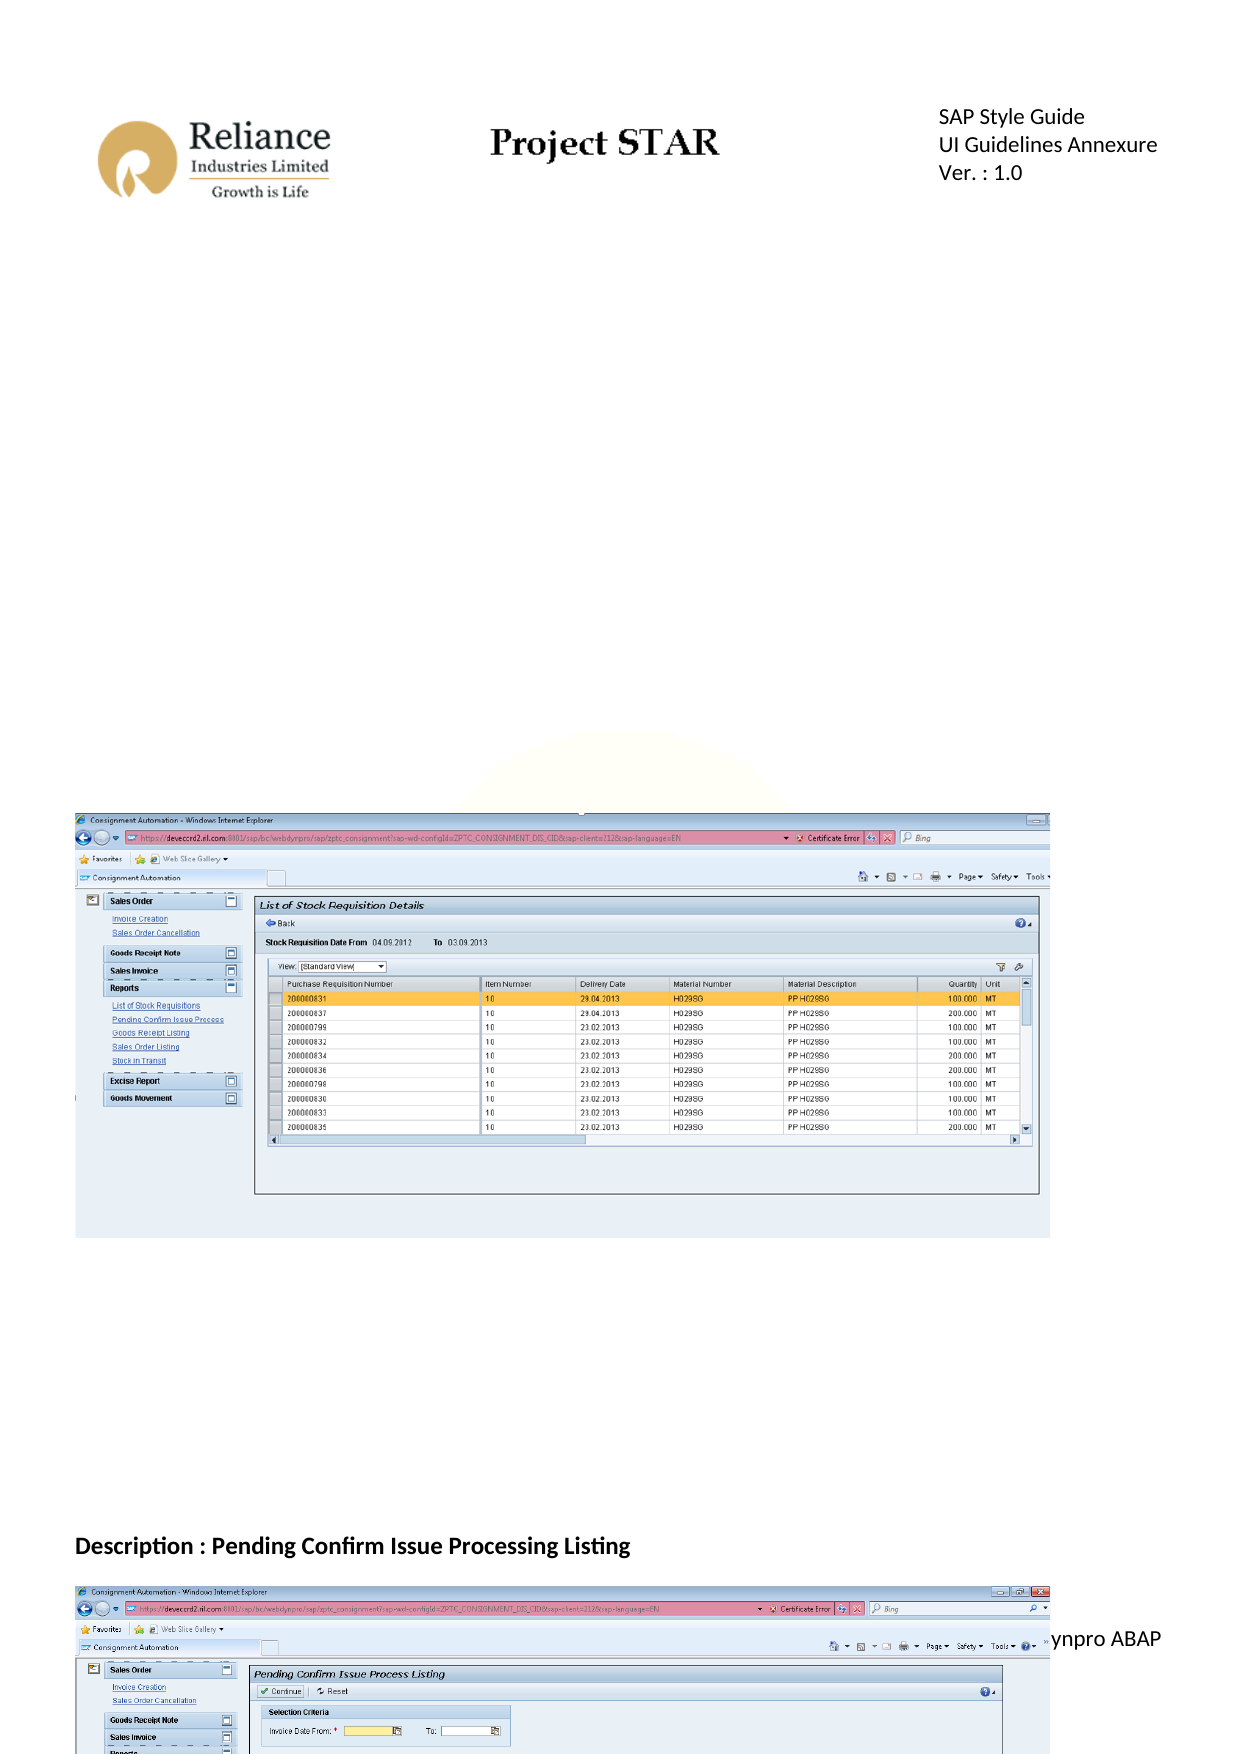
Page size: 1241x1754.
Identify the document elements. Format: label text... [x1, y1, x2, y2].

picture [75, 813, 1050, 1238]
picture [88, 101, 342, 203]
picture [75, 1586, 1050, 1754]
picture [466, 101, 756, 203]
text Description : Pending Confirm Issue Processing Listing [75, 1530, 1165, 1561]
